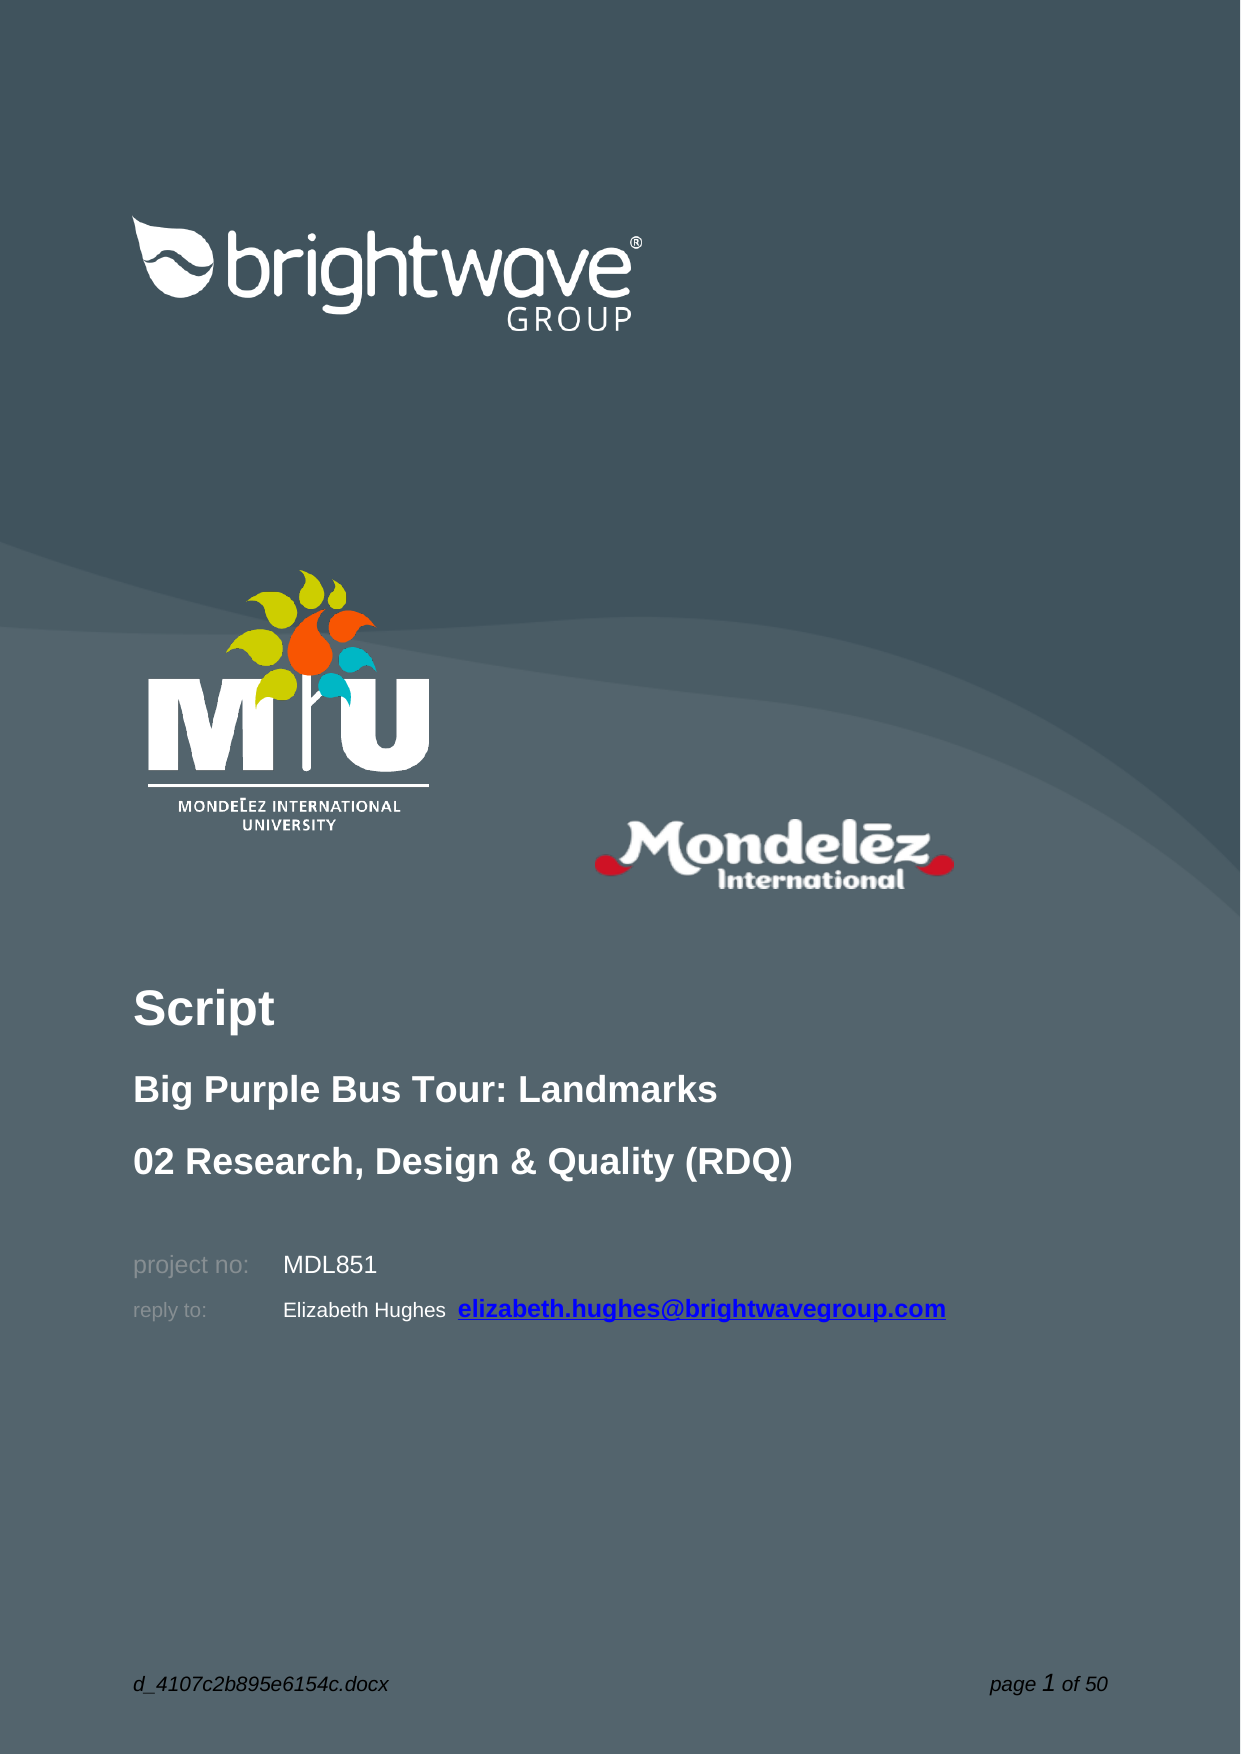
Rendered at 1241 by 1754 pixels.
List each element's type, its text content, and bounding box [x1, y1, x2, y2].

title Big Purple Bus Tour: Landmarks [133, 1067, 1132, 1110]
text reply to: Elizabeth Hughes elizabeth.hughes@brightwavegroup.com [133, 1294, 1132, 1323]
text project no: MDL851 [133, 1250, 1132, 1279]
title Script [133, 979, 1132, 1036]
title 02 Research, Design & Quality (RDQ) [133, 1139, 1132, 1183]
picture [0, 0, 1241, 1754]
